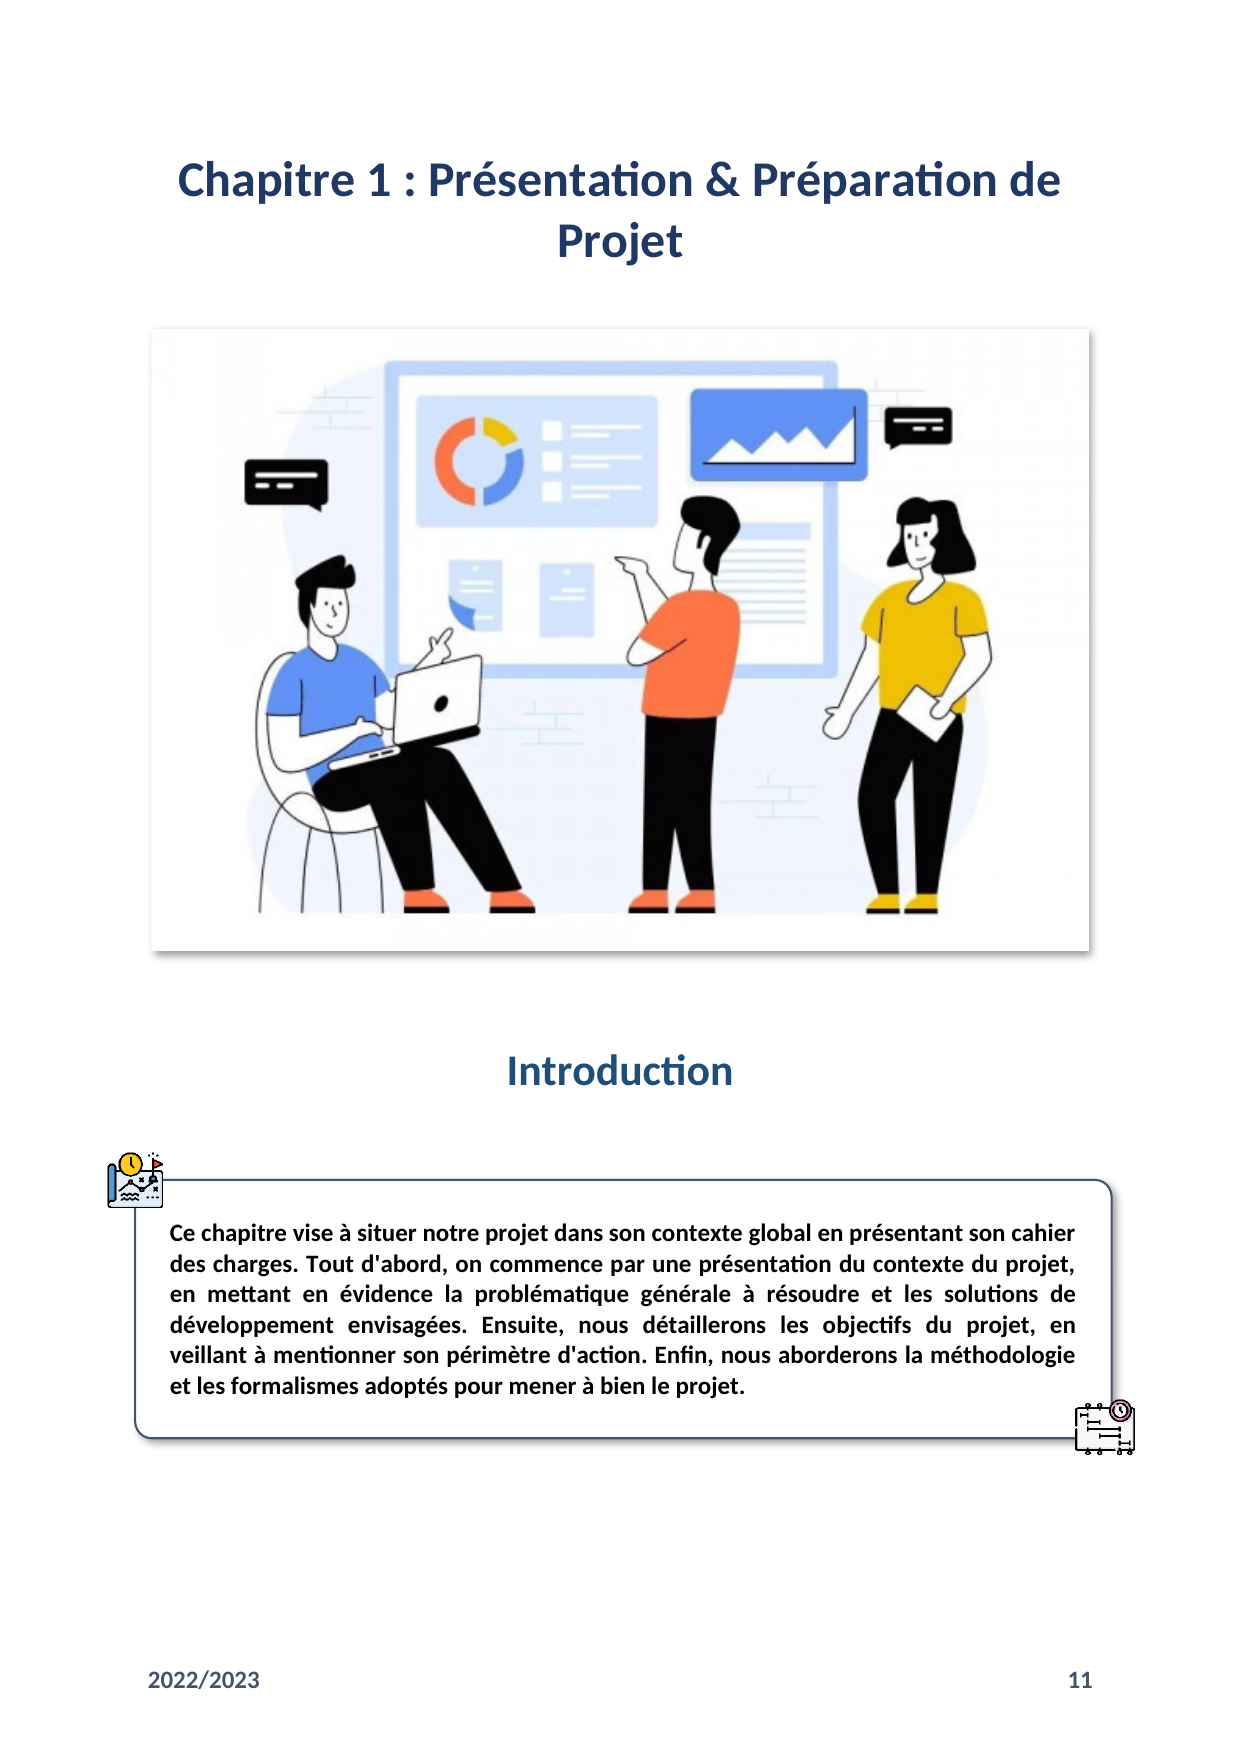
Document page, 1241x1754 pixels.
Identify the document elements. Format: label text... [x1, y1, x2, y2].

picture [151, 329, 1089, 951]
subtitle Introduction [148, 1043, 1093, 1096]
picture [1075, 1397, 1135, 1457]
picture [105, 1150, 165, 1210]
subtitle Chapitre 1 : Présentation & Préparation de Projet [148, 148, 1093, 270]
